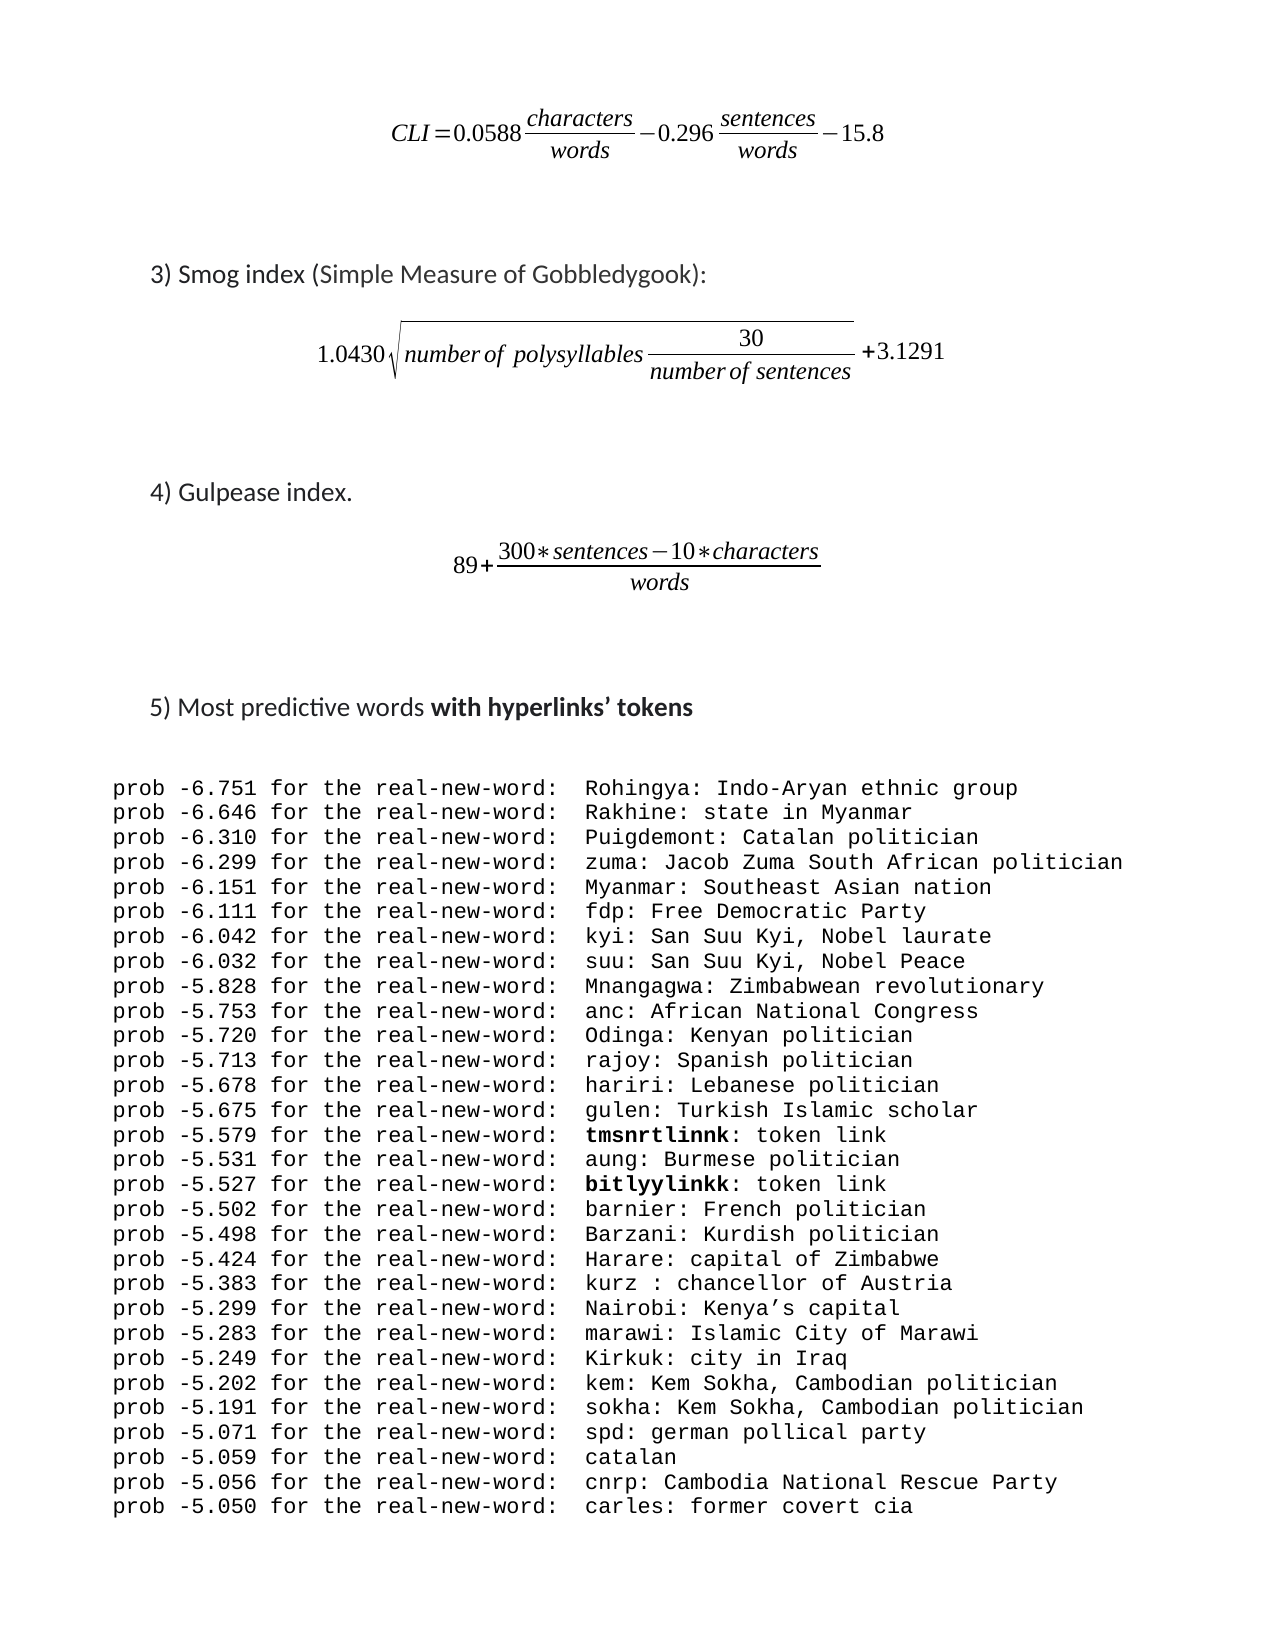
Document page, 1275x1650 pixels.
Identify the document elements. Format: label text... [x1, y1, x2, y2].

text prob -5.424 for the real-new-word: Harare: capital of Zimbabwe [112, 1248, 1162, 1273]
text prob -5.299 for the real-new-word: Nairobi: Kenya’s capital [112, 1297, 1162, 1322]
text prob -5.056 for the real-new-word: cnrp: Cambodia National Rescue Party [112, 1471, 1162, 1496]
text prob -5.720 for the real-new-word: Odinga: Kenyan politician [112, 1025, 1162, 1049]
text prob -5.675 for the real-new-word: gulen: Turkish Islamic scholar [112, 1099, 1162, 1124]
text 3) Smog index (Simple Measure of Gobbledygook): [150, 257, 1150, 291]
text prob -5.527 for the real-new-word: bitlyylinkk: token link [112, 1173, 1162, 1198]
text prob -5.202 for the real-new-word: kem: Kem Sokha, Cambodian politician [112, 1372, 1162, 1397]
text prob -6.032 for the real-new-word: suu: San Suu Kyi, Nobel Peace [112, 950, 1162, 975]
text prob -6.042 for the real-new-word: kyi: San Suu Kyi, Nobel laurate [112, 926, 1162, 950]
text 5) Most predictive words with hyperlinks’ tokens [112, 690, 1150, 723]
text prob -5.531 for the real-new-word: aung: Burmese politician [112, 1149, 1162, 1173]
text prob -5.713 for the real-new-word: rajoy: Spanish politician [112, 1049, 1162, 1074]
text prob -5.249 for the real-new-word: Kirkuk: city in Iraq [112, 1347, 1162, 1372]
text prob -5.191 for the real-new-word: sokha: Kem Sokha, Cambodian politician [112, 1397, 1162, 1421]
text prob -5.828 for the real-new-word: Mnangagwa: Zimbabwean revolutionary [112, 975, 1162, 1000]
text prob -6.751 for the real-new-word: Rohingya: Indo-Aryan ethnic group [112, 777, 1162, 802]
text prob -6.111 for the real-new-word: fdp: Free Democratic Party [112, 901, 1162, 926]
text prob -5.283 for the real-new-word: marawi: Islamic City of Marawi [112, 1322, 1162, 1347]
text prob -5.502 for the real-new-word: barnier: French politician [112, 1198, 1162, 1223]
text prob -6.310 for the real-new-word: Puigdemont: Catalan politician [112, 826, 1162, 851]
text prob -5.579 for the real-new-word: tmsnrtlinnk: token link [112, 1124, 1162, 1149]
text prob -6.299 for the real-new-word: zuma: Jacob Zuma South African politician [112, 851, 1162, 876]
text prob -5.383 for the real-new-word: kurz : chancellor of Austria [112, 1273, 1162, 1297]
text prob -5.059 for the real-new-word: catalan [112, 1446, 1162, 1471]
text 4) Gulpease index. [150, 475, 1150, 508]
text prob -5.498 for the real-new-word: Barzani: Kurdish politician [112, 1223, 1162, 1248]
text prob -5.678 for the real-new-word: hariri: Lebanese politician [112, 1074, 1162, 1099]
text prob -5.050 for the real-new-word: carles: former covert cia [112, 1496, 1162, 1521]
text prob -5.071 for the real-new-word: spd: german pollical party [112, 1421, 1162, 1446]
text prob -5.753 for the real-new-word: anc: African National Congress [112, 1000, 1162, 1025]
text prob -6.646 for the real-new-word: Rakhine: state in Myanmar [112, 802, 1162, 826]
text prob -6.151 for the real-new-word: Myanmar: Southeast Asian nation [112, 876, 1162, 901]
